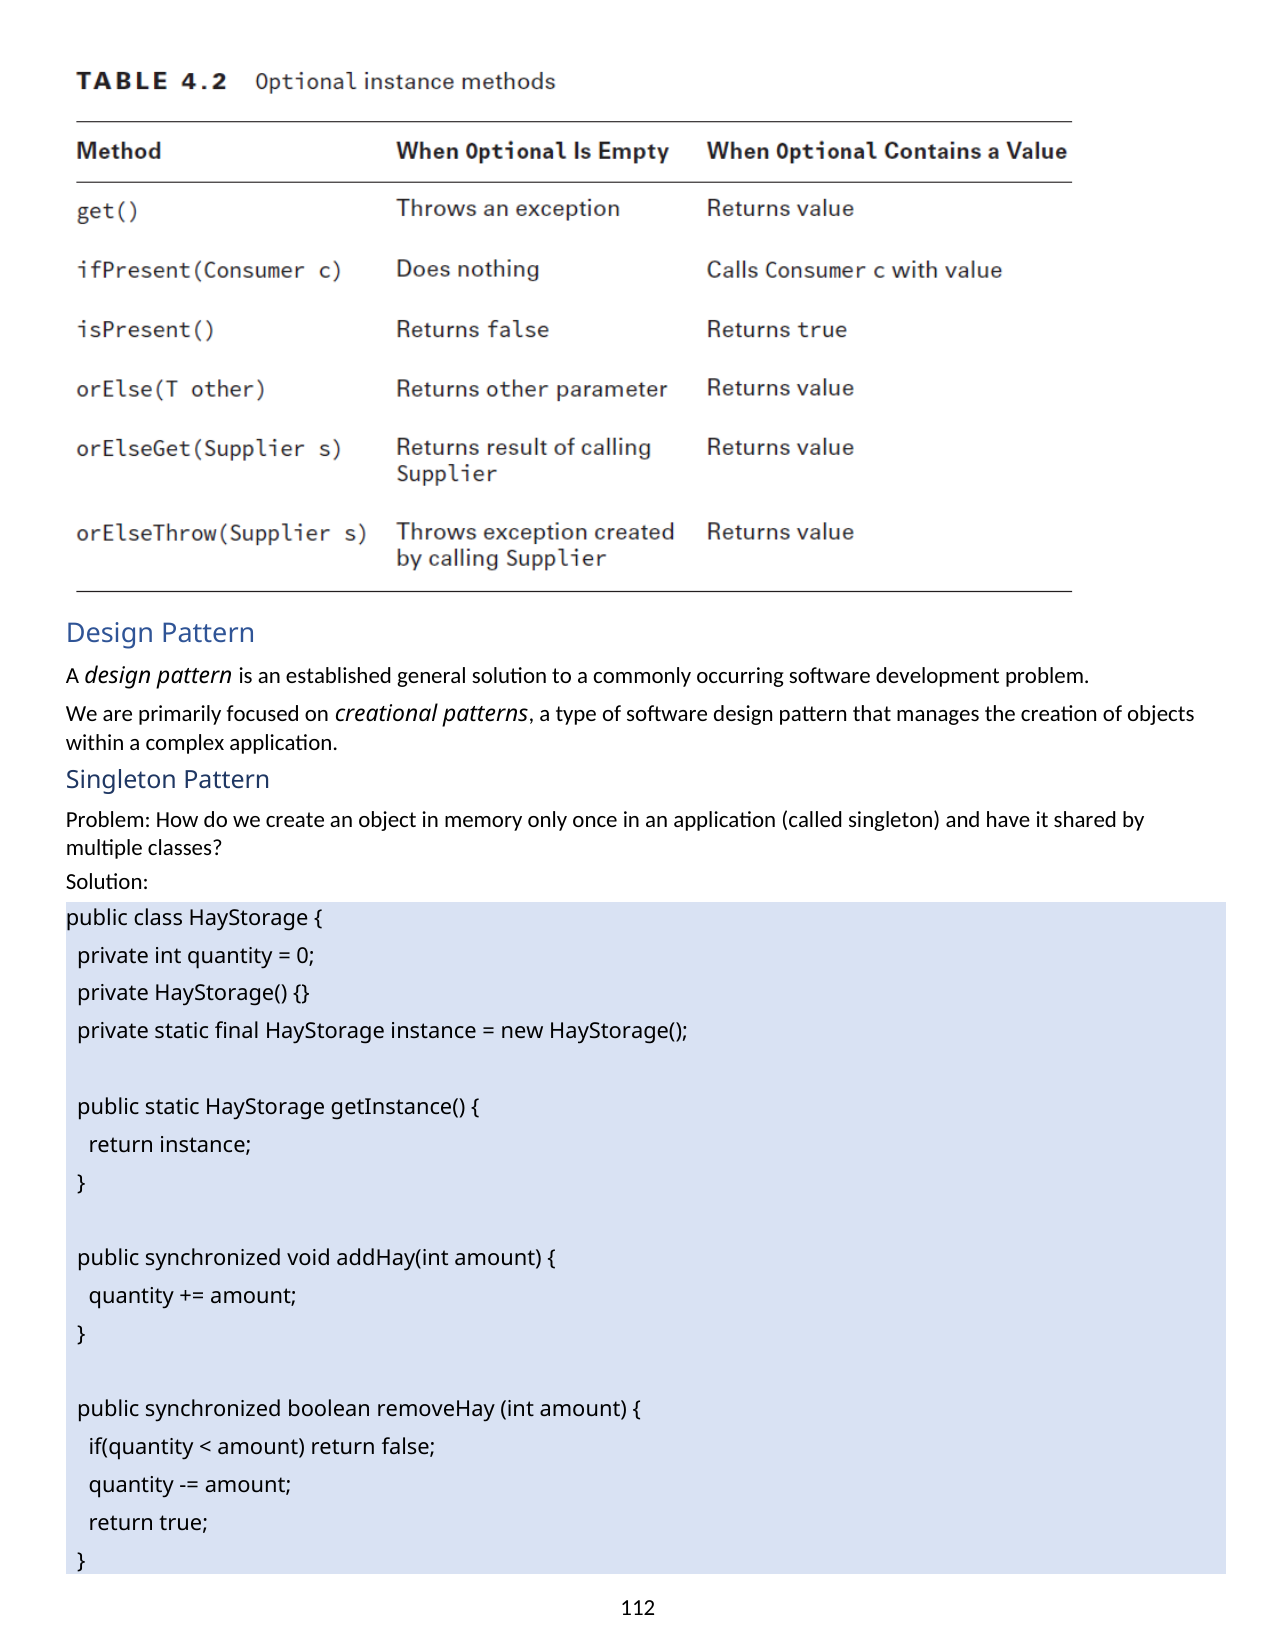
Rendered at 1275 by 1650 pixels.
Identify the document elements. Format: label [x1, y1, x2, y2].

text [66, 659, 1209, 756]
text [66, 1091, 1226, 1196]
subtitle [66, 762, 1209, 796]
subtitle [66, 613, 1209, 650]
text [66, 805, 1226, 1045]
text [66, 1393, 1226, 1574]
picture [65, 56, 1087, 607]
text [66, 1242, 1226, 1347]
